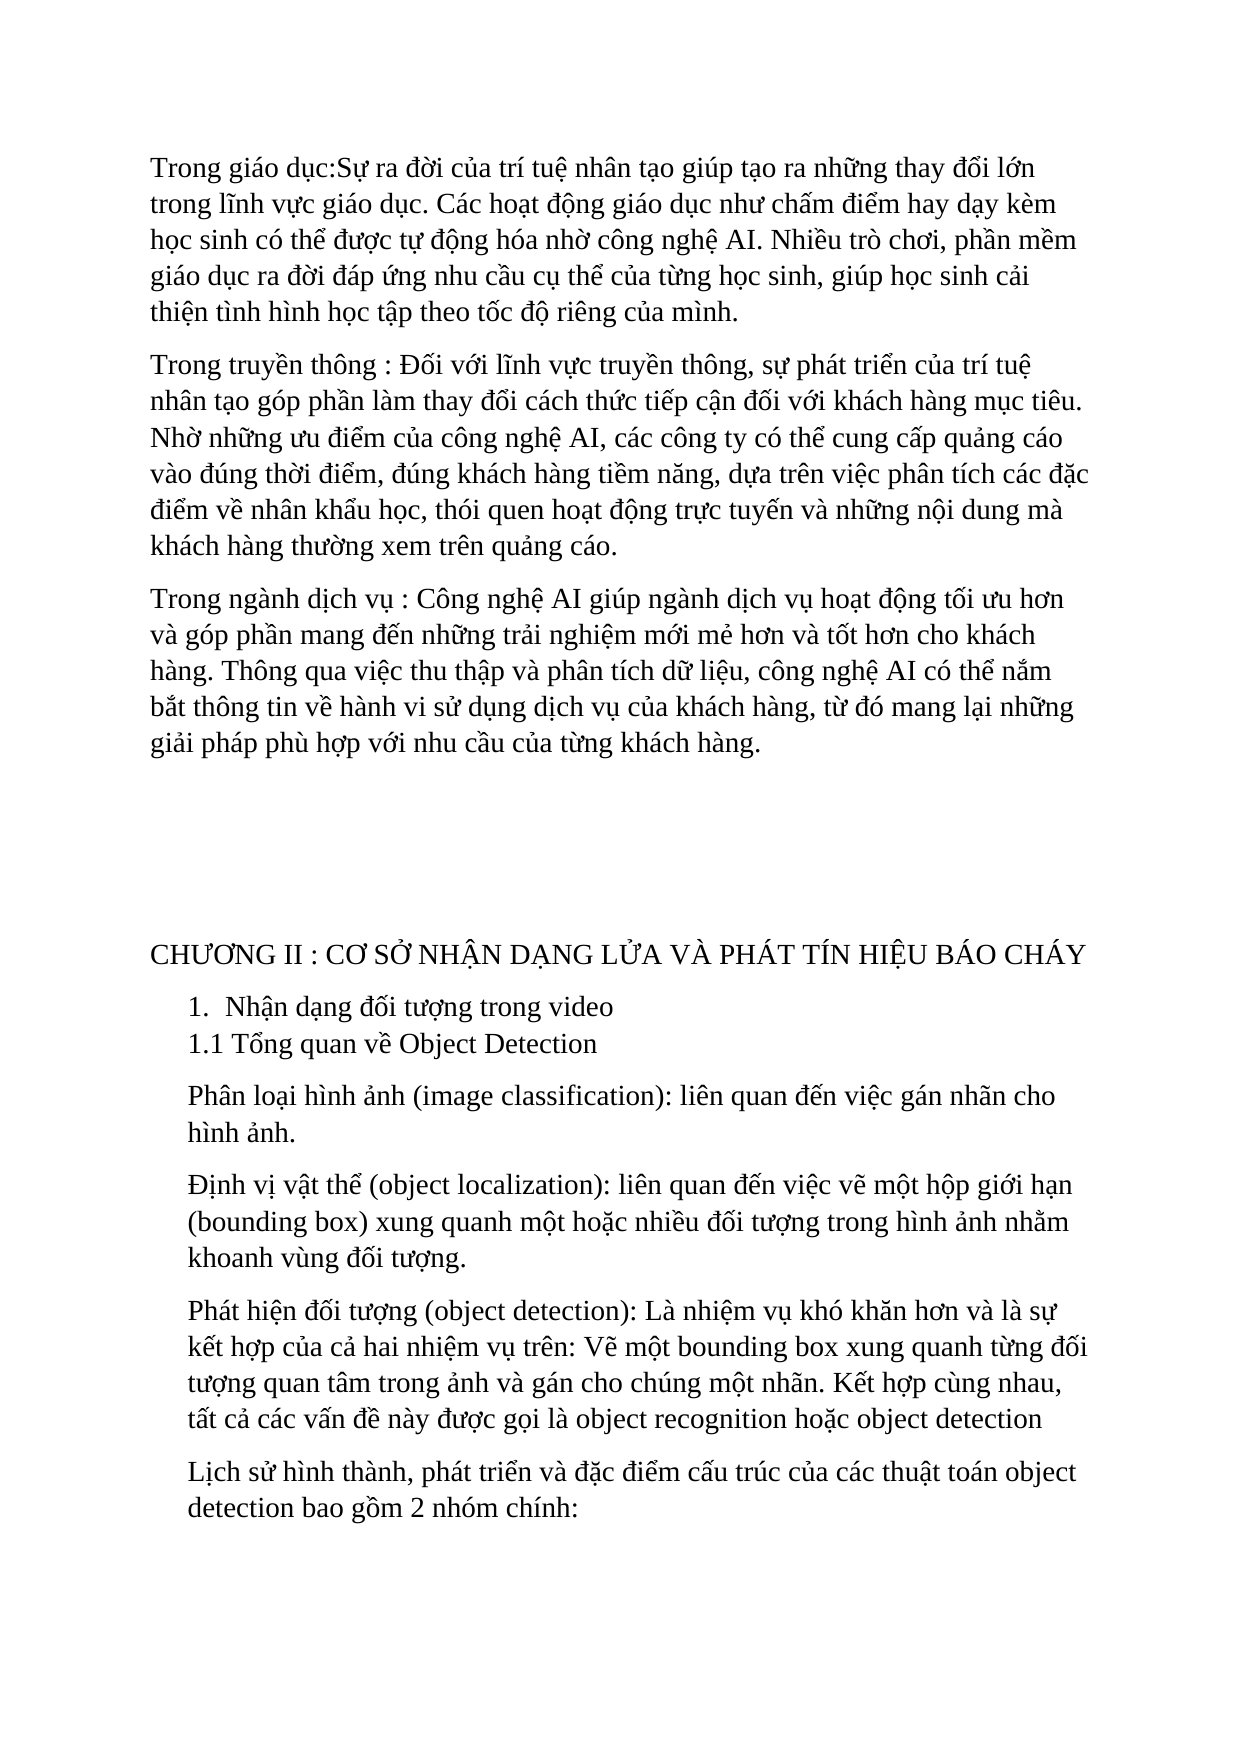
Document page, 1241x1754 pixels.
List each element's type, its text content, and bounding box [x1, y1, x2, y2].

text Trong truyền thông : Đối với lĩnh vực truyền thông, sự phát triển của trí tuệ nhân tạo góp phần làm thay đổi cách thức tiếp cận đối với khách hàng mục tiêu. Nhờ những ưu điểm của công nghệ AI, các công ty có thể cung cấp quảng cáo vào đúng thời điểm, đúng khách hàng tiềm năng, dựa trên việc phân tích các đặc điểm về nhân khẩu học, thói quen hoạt động trực tuyến và những nội dung mà khách hàng thường xem trên quảng cáo. [150, 347, 1090, 562]
list Nhận dạng đối tượng trong video [187, 989, 1090, 1023]
text Định vị vật thể (object localization): liên quan đến việc vẽ một hộp giới hạn (bounding box) xung quanh một hoặc nhiều đối tượng trong hình ảnh nhằm khoanh vùng đối tượng. [187, 1167, 1090, 1273]
text Trong ngành dịch vụ : Công nghệ AI giúp ngành dịch vụ hoạt động tối ưu hơn và góp phần mang đến những trải nghiệm mới mẻ hơn và tốt hơn cho khách hàng. Thông qua việc thu thập và phân tích dữ liệu, công nghệ AI có thể nắm bắt thông tin về hành vi sử dụng dịch vụ của khách hàng, từ đó mang lại những giải pháp phù hợp với nhu cầu của từng khách hàng. [150, 581, 1090, 759]
list Tổng quan về Object Detection [187, 1026, 1090, 1059]
text Lịch sử hình thành, phát triển và đặc điểm cấu trúc của các thuật toán object detection bao gồm 2 nhóm chính: [187, 1454, 1090, 1523]
text Phân loại hình ảnh (image classification): liên quan đến việc gán nhãn cho hình ảnh. [187, 1078, 1090, 1148]
text CHƯƠNG II : CƠ SỞ NHẬN DẠNG LỬA VÀ PHÁT TÍN HIỆU BÁO CHÁY [150, 937, 1090, 970]
text Phát hiện đối tượng (object detection): Là nhiệm vụ khó khăn hơn và là sự kết hợp của cả hai nhiệm vụ trên: Vẽ một bounding box xung quanh từng đối tượng quan tâm trong ảnh và gán cho chúng một nhãn. Kết hợp cùng nhau, tất cả các vấn đề này được gọi là object recognition hoặc object detection [187, 1293, 1090, 1434]
text Trong giáo dục:Sự ra đời của trí tuệ nhân tạo giúp tạo ra những thay đổi lớn trong lĩnh vực giáo dục. Các hoạt động giáo dục như chấm điểm hay dạy kèm học sinh có thể được tự động hóa nhờ công nghệ AI. Nhiều trò chơi, phần mềm giáo dục ra đời đáp ứng nhu cầu cụ thể của từng học sinh, giúp học sinh cải thiện tình hình học tập theo tốc độ riêng của mình. [150, 150, 1090, 328]
